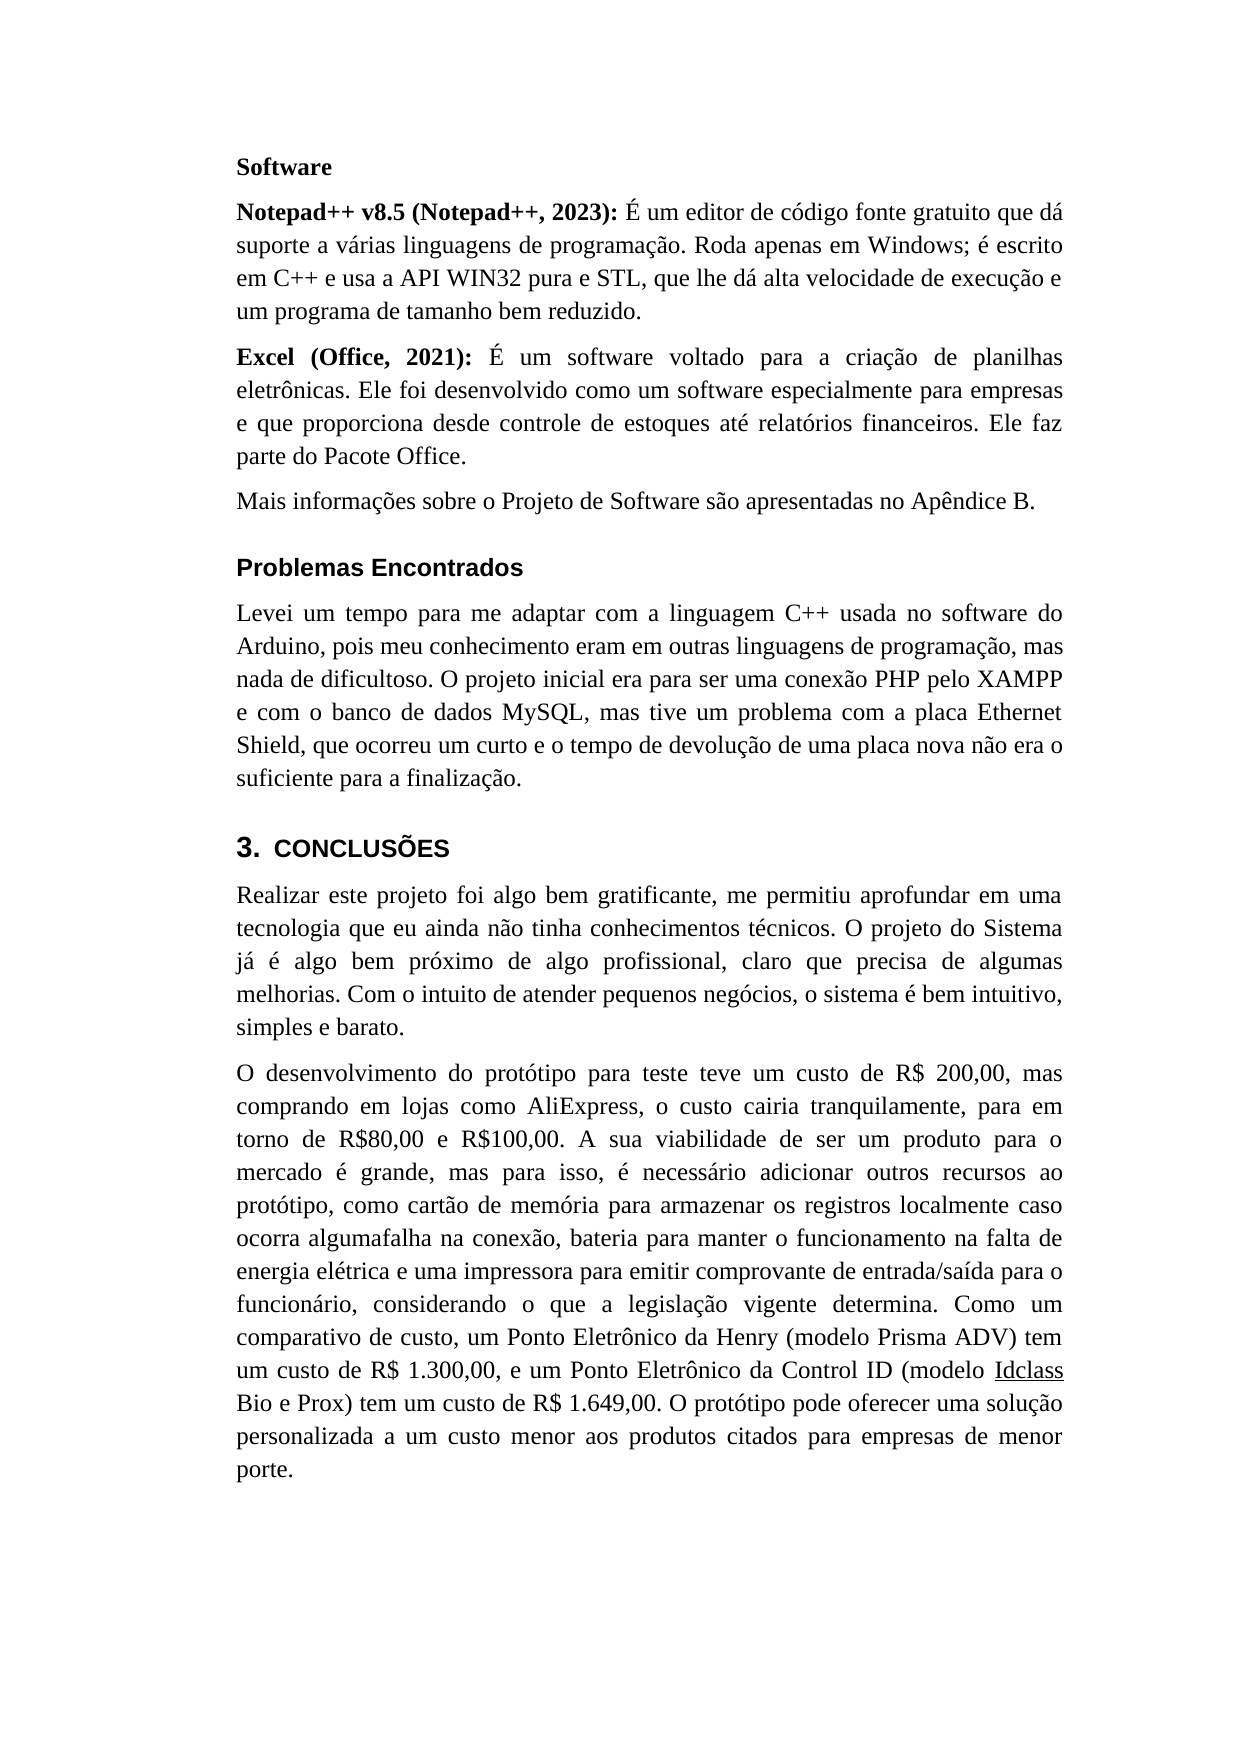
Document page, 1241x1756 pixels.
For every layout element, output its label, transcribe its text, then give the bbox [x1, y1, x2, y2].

text O desenvolvimento do protótipo para teste teve um custo de R$ 200,00, mas comprando em lojas como AliExpress, o custo cairia tranquilamente, para em torno de R$80,00 e R$100,00. A sua viabilidade de ser um produto para o mercado é grande, mas para isso, é necessário adicionar outros recursos ao protótipo, como cartão de memória para armazenar os registros localmente caso ocorra algumafalha na conexão, bateria para manter o funcionamento na falta de energia elétrica e uma impressora para emitir comprovante de entrada/saída para o funcionário, considerando o que a legislação vigente determina. Como um comparativo de custo, um Ponto Eletrônico da Henry (modelo Prisma ADV) tem um custo de R$ 1.300,00, e um Ponto Eletrônico da Control ID (modelo Idclass Bio e Prox) tem um custo de R$ 1.649,00. O protótipo pode oferecer uma solução personalizada a um custo menor aos produtos citados para empresas de menor porte. [236, 1058, 1064, 1483]
subtitle Software [236, 152, 1076, 181]
text Realizar este projeto foi algo bem gratificante, me permitiu aprofundar em uma tecnologia que eu ainda não tinha conhecimentos técnicos. O projeto do Sistema já é algo bem próximo de algo profissional, claro que precisa de algumas melhorias. Com o intuito de atender pequenos negócios, o sistema é bem intuitivo, simples e barato. [236, 880, 1063, 1041]
subtitle Problemas Encontrados [236, 553, 1076, 581]
text Excel (Office, 2021): É um software voltado para a criação de planilhas eletrônicas. Ele foi desenvolvido como um software especialmente para empresas e que proporciona desde controle de estoques até relatórios financeiros. Ele faz parte do Pacote Office. [236, 342, 1064, 469]
subtitle CONCLUSÕES [236, 830, 1076, 863]
text Notepad++ v8.5 (Notepad++, 2023): É um editor de código fonte gratuito que dá suporte a várias linguagens de programação. Roda apenas em Windows; é escrito em C++ e usa a API WIN32 pura e STL, que lhe dá alta velocidade de execução e um programa de tamanho bem reduzido. [236, 197, 1064, 325]
text Levei um tempo para me adaptar com a linguagem C++ usada no software do Arduino, pois meu conhecimento eram em outras linguagens de programação, mas nada de dificultoso. O projeto inicial era para ser uma conexão PHP pelo XAMPP e com o banco de dados MySQL, mas tive um problema com a placa Ethernet Shield, que ocorreu um curto e o tempo de devolução de uma placa nova não era o suficiente para a finalização. [236, 598, 1064, 792]
text Mais informações sobre o Projeto de Software são apresentadas no Apêndice B. [236, 486, 1076, 515]
